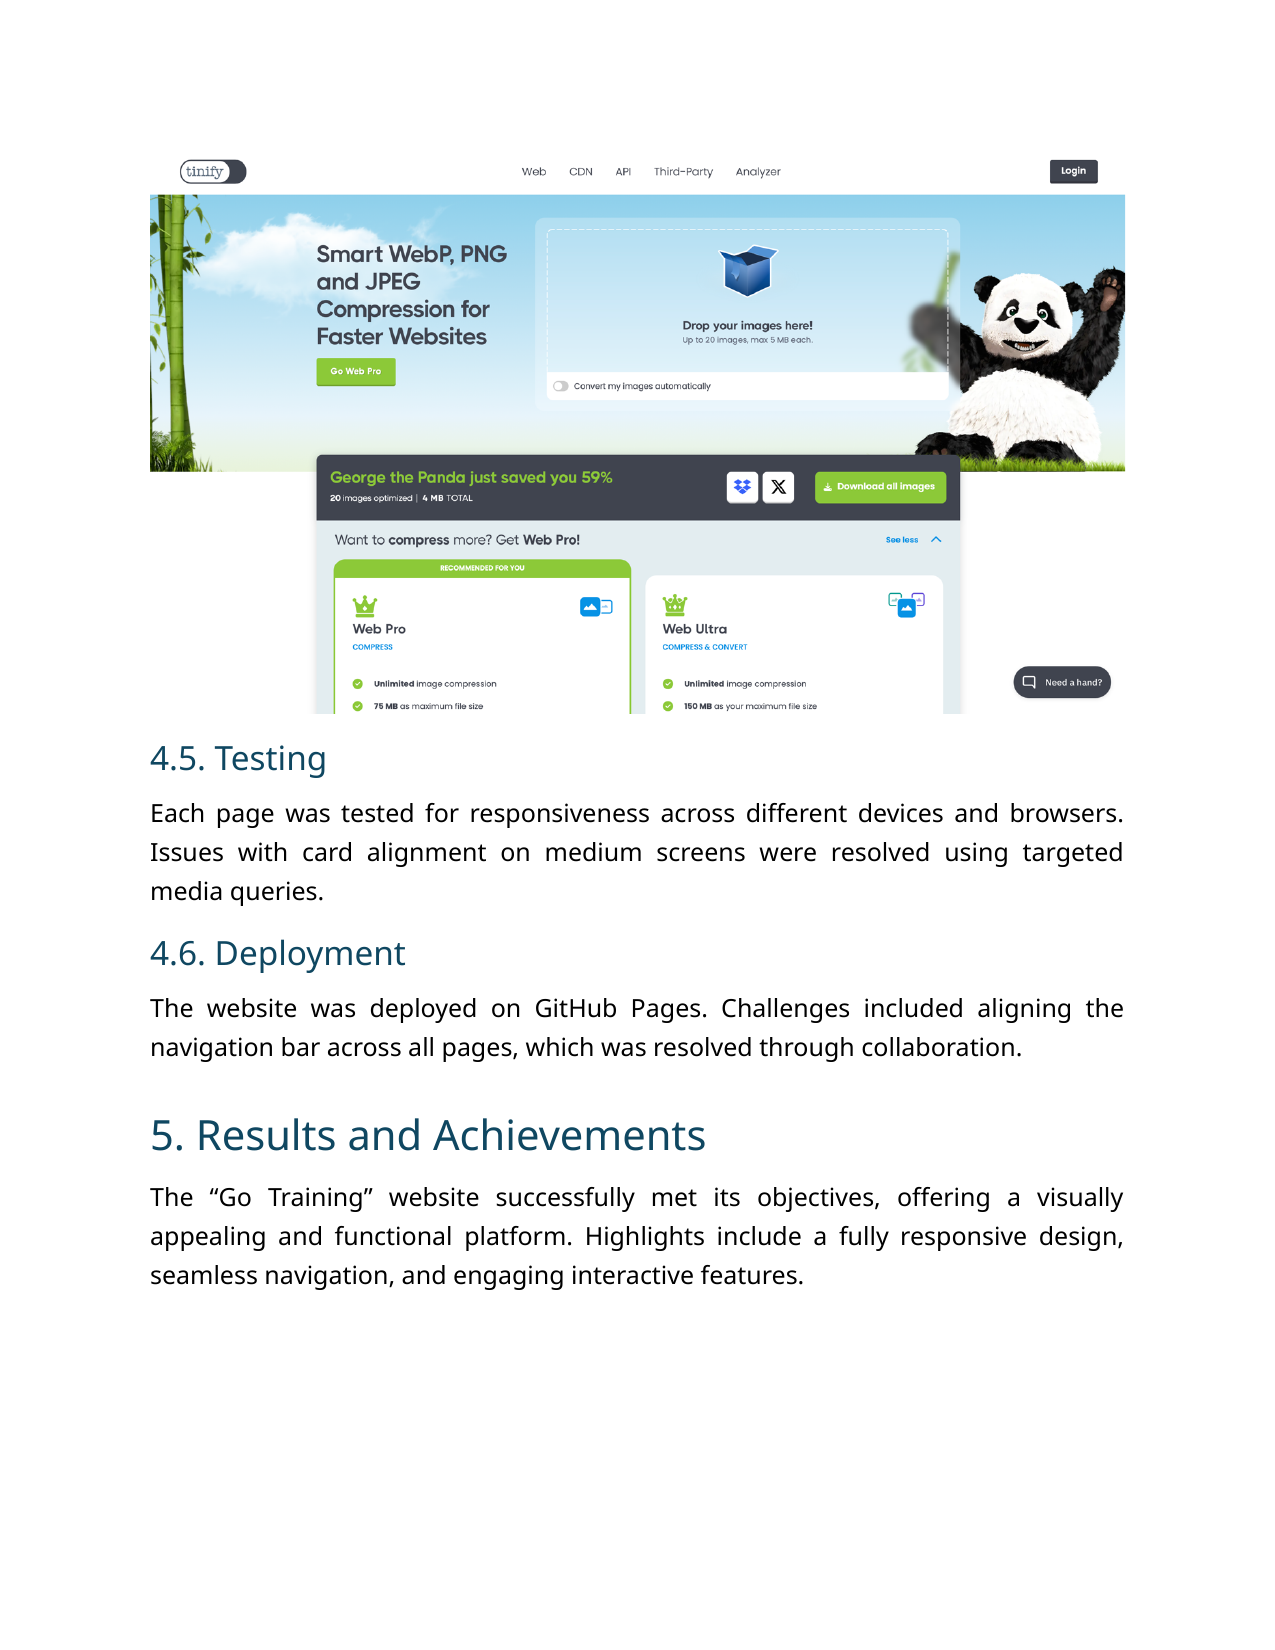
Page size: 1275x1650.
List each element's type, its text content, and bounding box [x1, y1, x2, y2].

text The website was deployed on GitHub Pages. Challenges included aligning the navigation bar across all pages, which was resolved through collaboration. [150, 990, 1125, 1063]
subtitle 5. Results and Achievements [150, 1106, 1125, 1163]
text The “Go Training” website successfully met its objectives, offering a visually appealing and functional platform. Highlights include a fully responsive design, seamless navigation, and engaging interactive features. [150, 1180, 1125, 1292]
picture [150, 150, 1125, 714]
subtitle 4.5. Testing [150, 735, 1125, 781]
text Each page was tested for responsiveness across different devices and browsers. Issues with card alignment on medium screens were resolved using targeted media queries. [150, 796, 1125, 908]
subtitle 4.6. Deployment [150, 930, 1125, 975]
